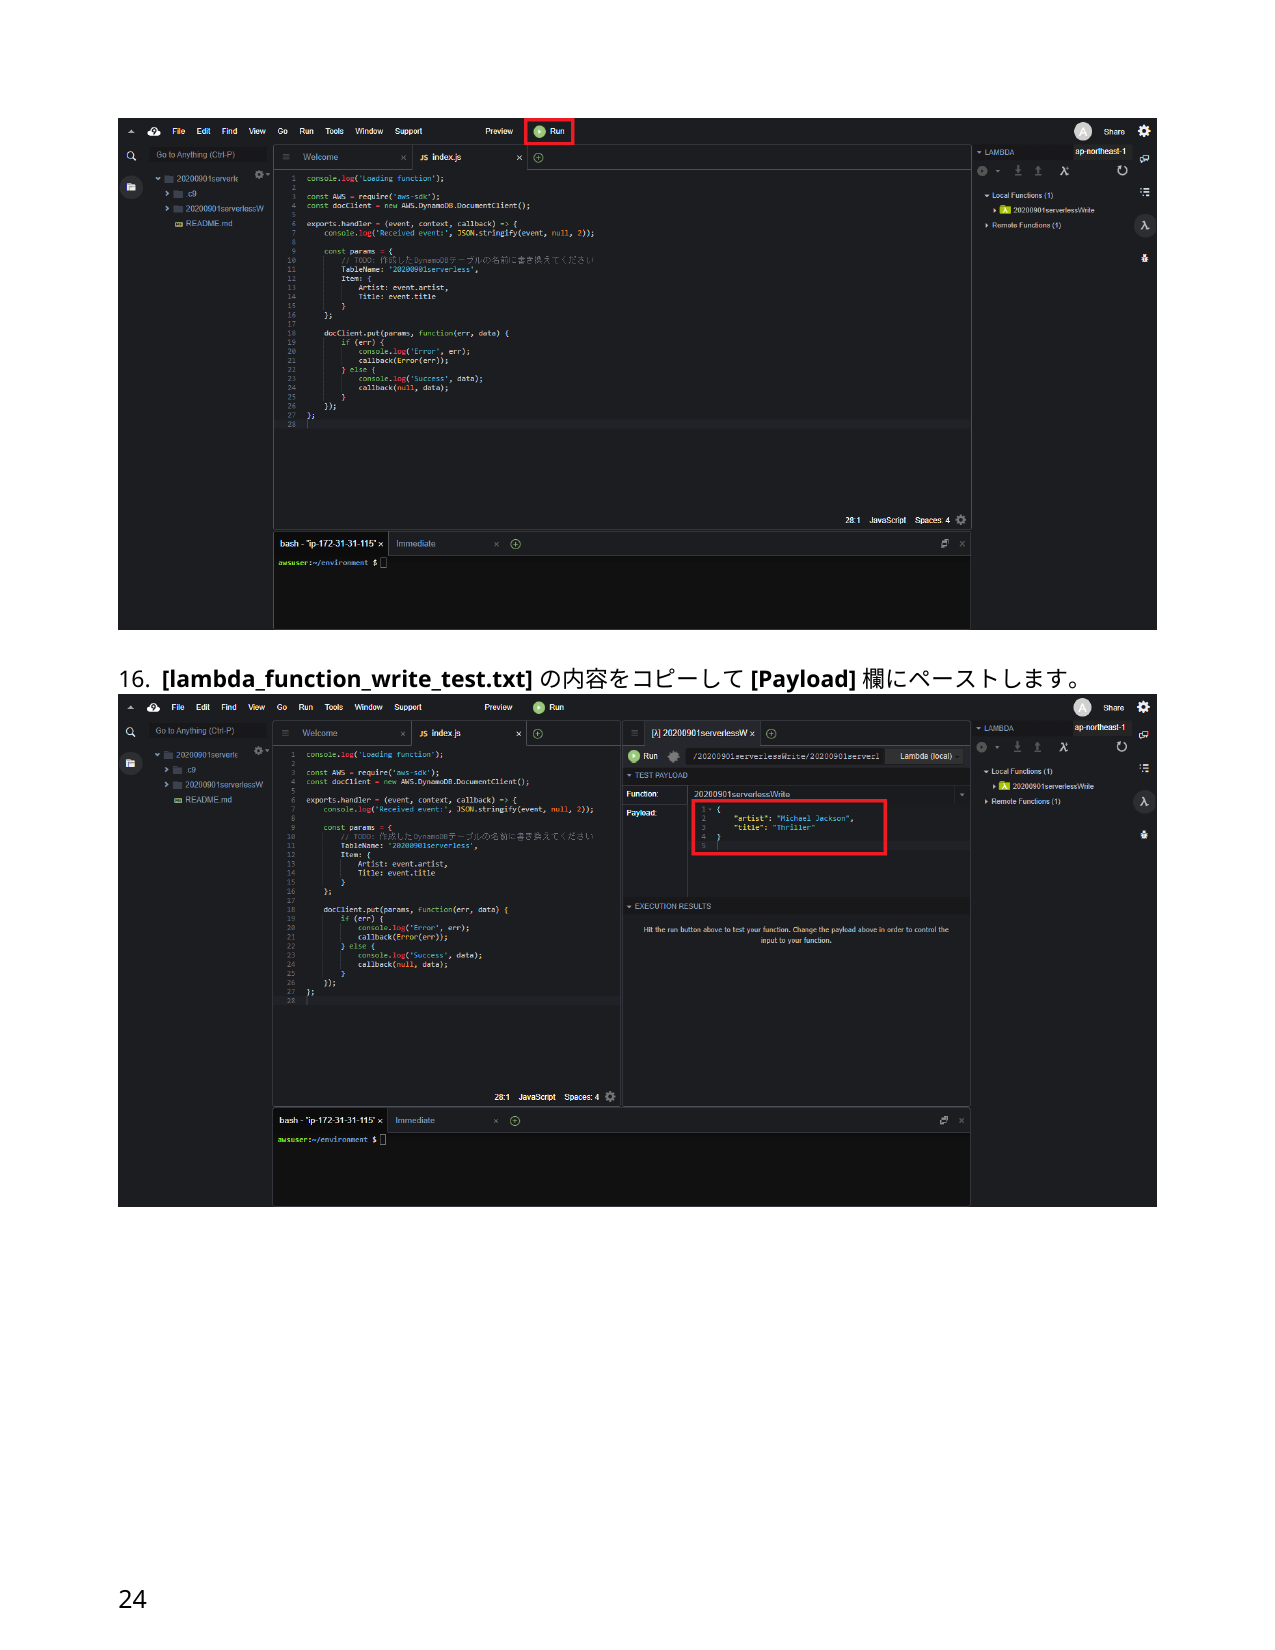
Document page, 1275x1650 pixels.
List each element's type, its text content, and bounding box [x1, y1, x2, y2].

picture [118, 694, 1157, 1207]
picture [118, 118, 1157, 630]
list [lambda_function_write_test.txt] の内容をコピーして [Payload] 欄にペーストします。 [118, 661, 1157, 694]
